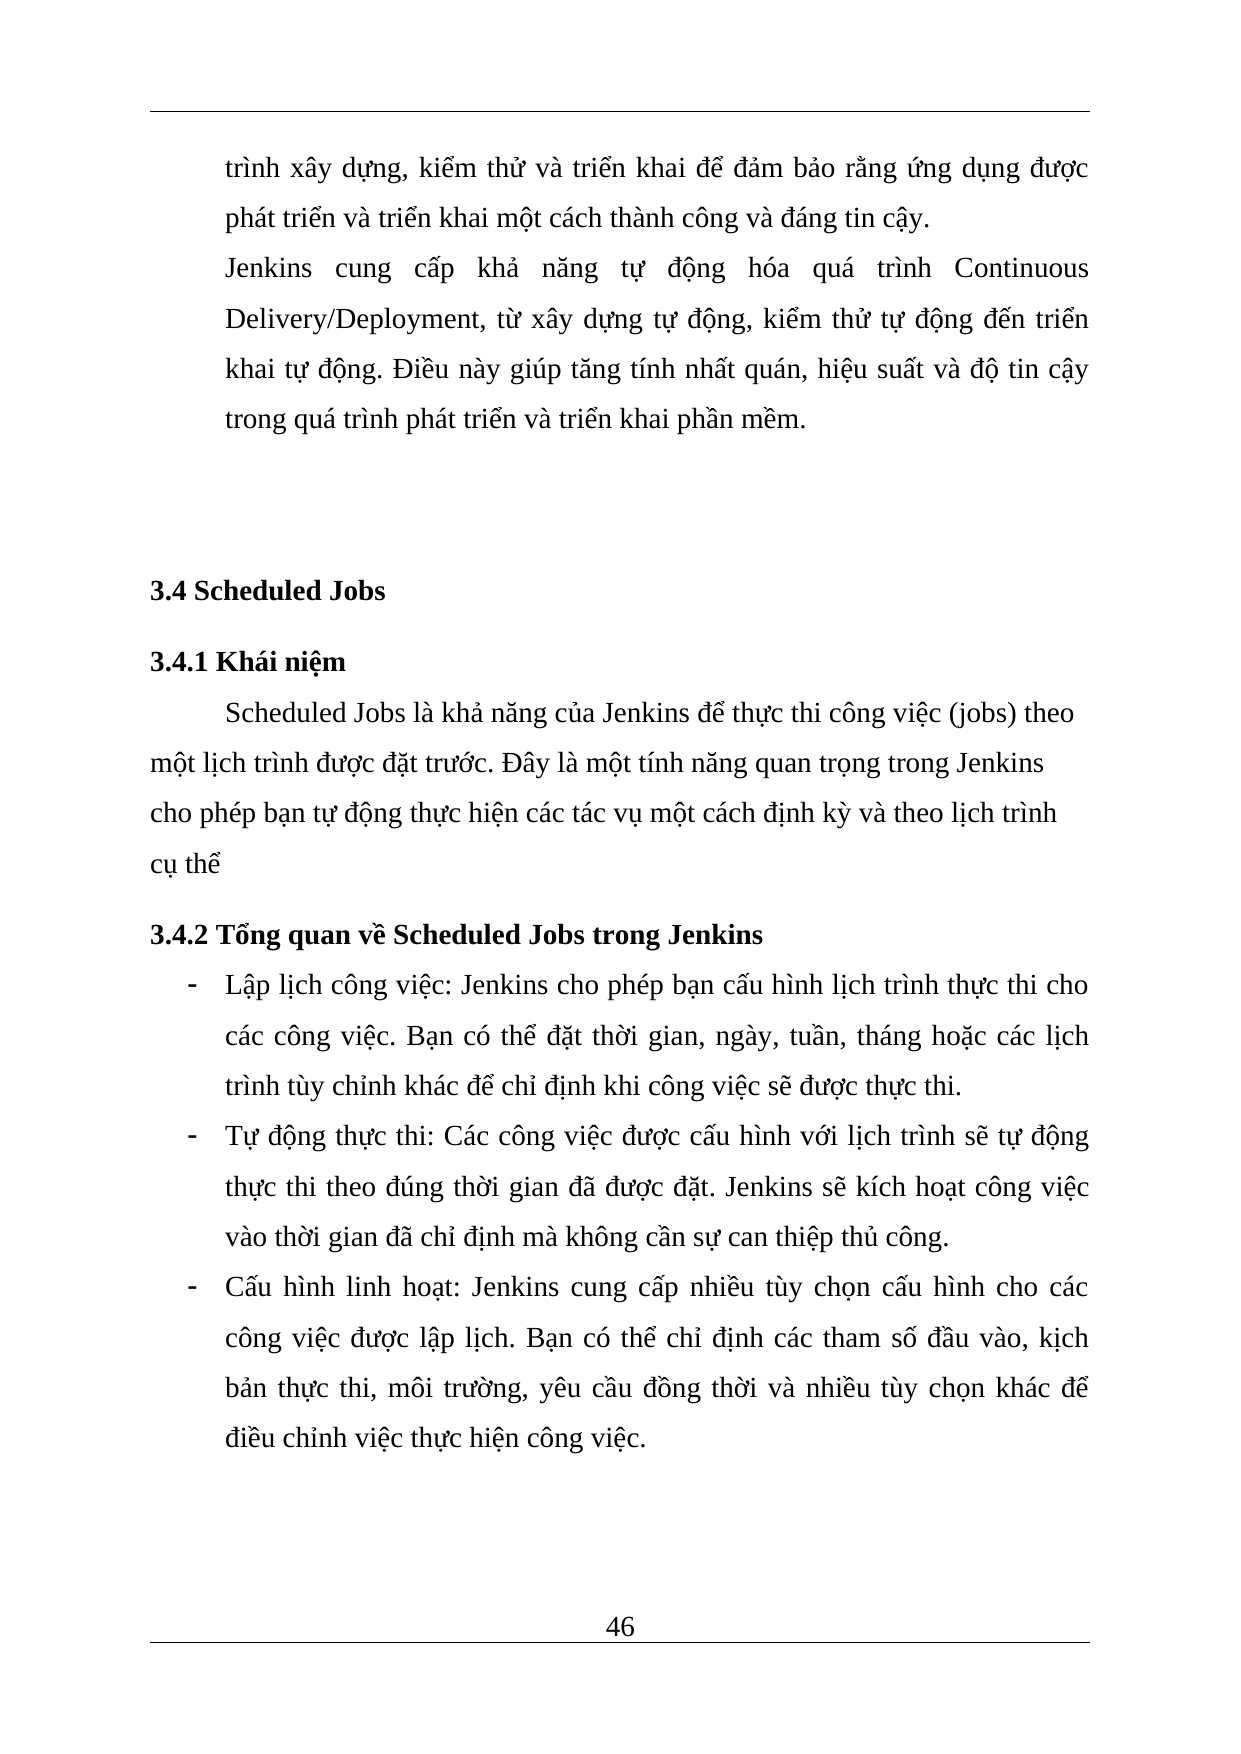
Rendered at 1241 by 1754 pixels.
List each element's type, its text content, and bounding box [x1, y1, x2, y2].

subtitle 3.4.2 Tổng quan về Scheduled Jobs trong Jenkins [150, 917, 1090, 950]
list Cấu hình linh hoạt: Jenkins cung cấp nhiều tùy chọn cấu hình cho các công việc được lập lịch. Bạn có thể chỉ định các tham số đầu vào, kịch bản thực thi, môi trường, yêu cầu đồng thời và nhiều tùy chọn khác để điều chỉnh việc thực hiện công việc. [187, 1269, 1090, 1454]
list Tự động thực thi: Các công việc được cấu hình với lịch trình sẽ tự động thực thi theo đúng thời gian đã được đặt. Jenkins sẽ kích hoạt công việc vào thời gian đã chỉ định mà không cần sự can thiệp thủ công. [187, 1118, 1090, 1252]
text Scheduled Jobs là khả năng của Jenkins để thực thi công việc (jobs) theo một lịch trình được đặt trước. Đây là một tính năng quan trọng trong Jenkins cho phép bạn tự động thực hiện các tác vụ một cách định kỳ và theo lịch trình cụ thể [150, 695, 1090, 879]
list Lập lịch công việc: Jenkins cho phép bạn cấu hình lịch trình thực thi cho các công việc. Bạn có thể đặt thời gian, ngày, tuần, tháng hoặc các lịch trình tùy chỉnh khác để chỉ định khi công việc sẽ được thực thi. [187, 967, 1090, 1101]
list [187, 150, 1090, 234]
list Jenkins cung cấp khả năng tự động hóa quá trình Continuous Delivery/Deployment, từ xây dựng tự động, kiểm thử tự động đến triển khai tự động. Điều này giúp tăng tính nhất quán, hiệu suất và độ tin cậy trong quá trình phát triển và triển khai phần mềm. [225, 251, 1090, 435]
subtitle 3.4.1 Khái niệm [150, 644, 1090, 678]
subtitle 3.4 Scheduled Jobs [150, 573, 1090, 607]
